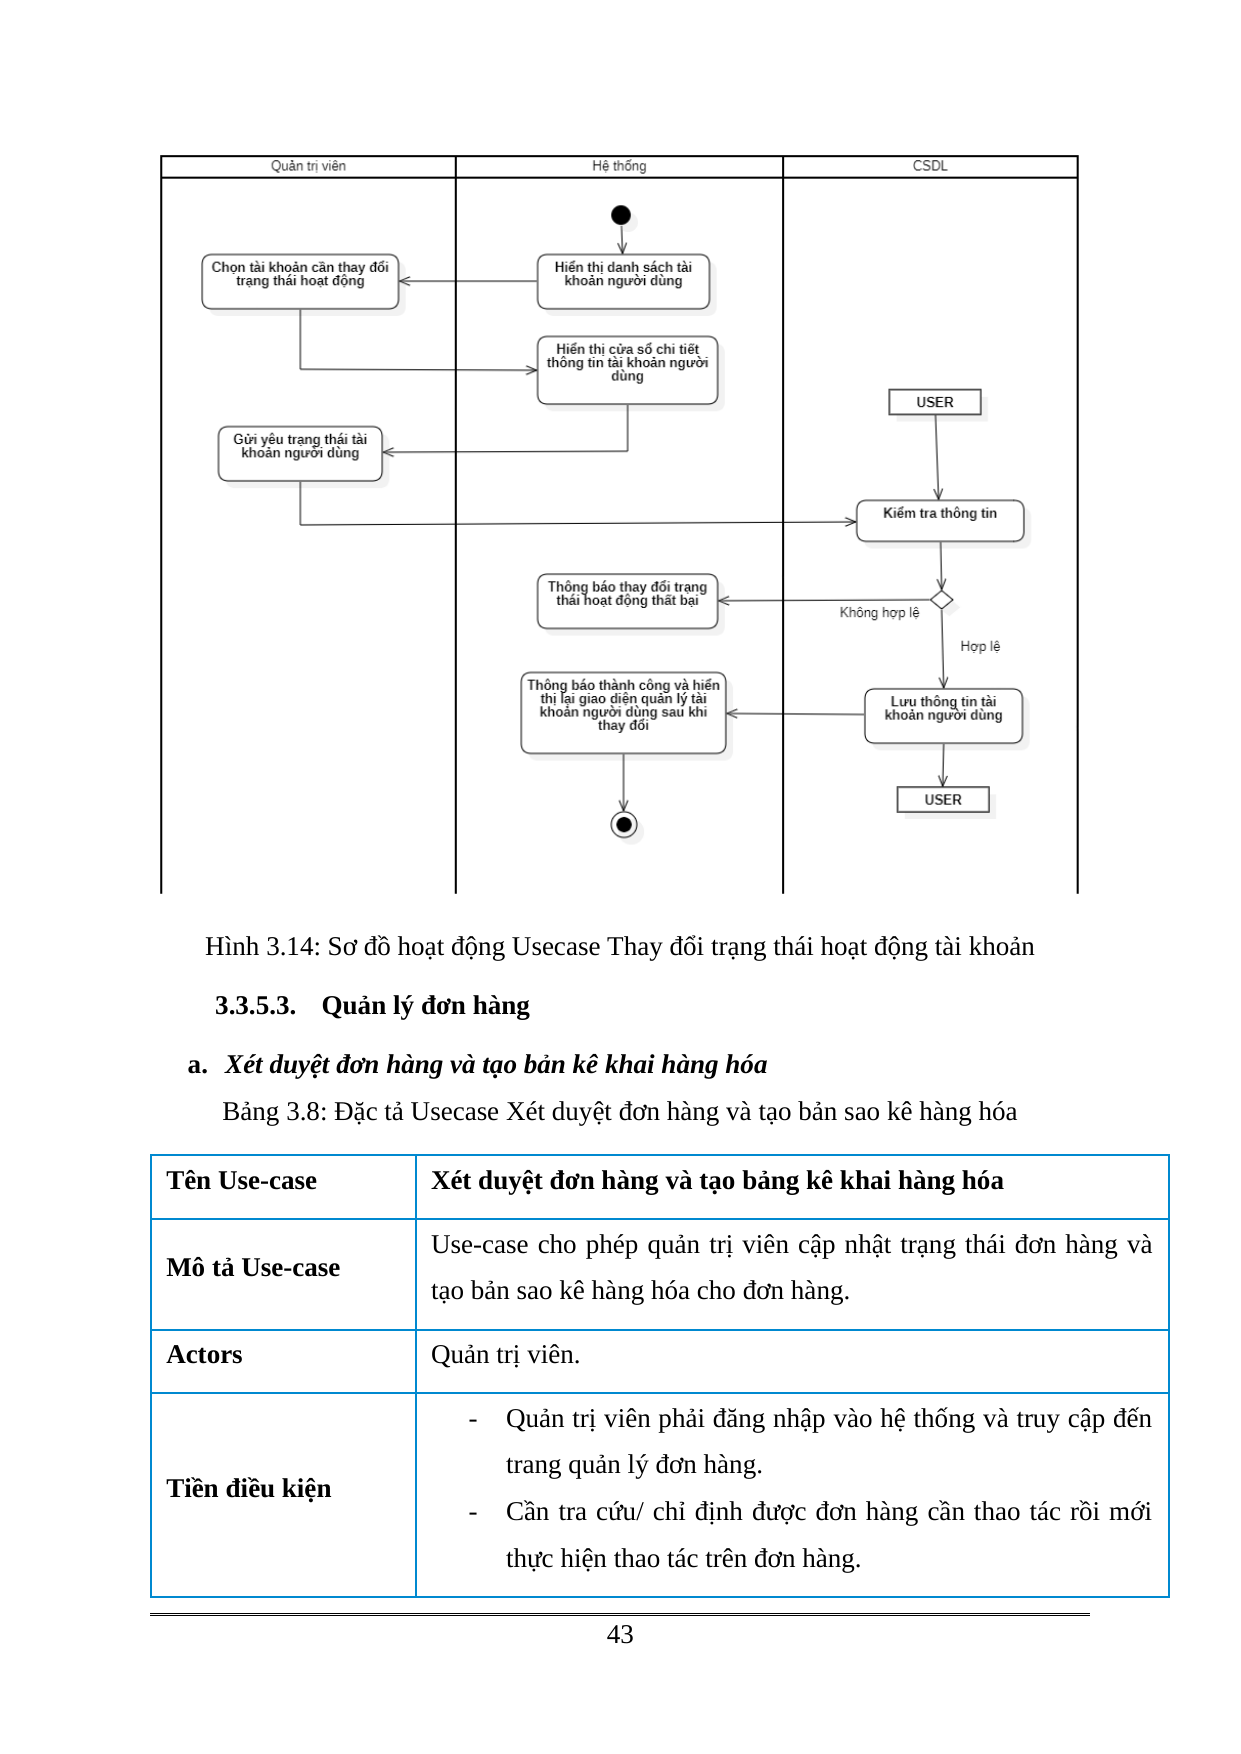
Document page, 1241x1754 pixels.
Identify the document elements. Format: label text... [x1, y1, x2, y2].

table_header Tên Use-case [152, 1156, 415, 1218]
subtitle Quản lý đơn hàng [215, 989, 1090, 1021]
table_cell Actors [152, 1331, 415, 1392]
table_header Xét duyệt đơn hàng và tạo bảng kê khai hàng hóa [417, 1156, 1168, 1218]
table_cell Mô tả Use-case [152, 1220, 415, 1328]
table_cell Quản trị viên phải đăng nhập vào hệ thống và truy cập đến trang quản lý đơn hàng. Cần tra cứu/ chỉ định được đơn hàng cần thao tác rồi mới thực hiện thao tác trên đơn hàng. [417, 1394, 1168, 1596]
table_cell Quản trị viên. [417, 1331, 1168, 1392]
table_cell Tiền điều kiện [152, 1394, 415, 1596]
list Xét duyệt đơn hàng và tạo bản kê khai hàng hóa [187, 1048, 1090, 1080]
picture [150, 150, 1091, 903]
table_cell Use-case cho phép quản trị viên cập nhật trạng thái đơn hàng và tạo bản sao kê hàng hóa cho đơn hàng. [417, 1220, 1168, 1328]
